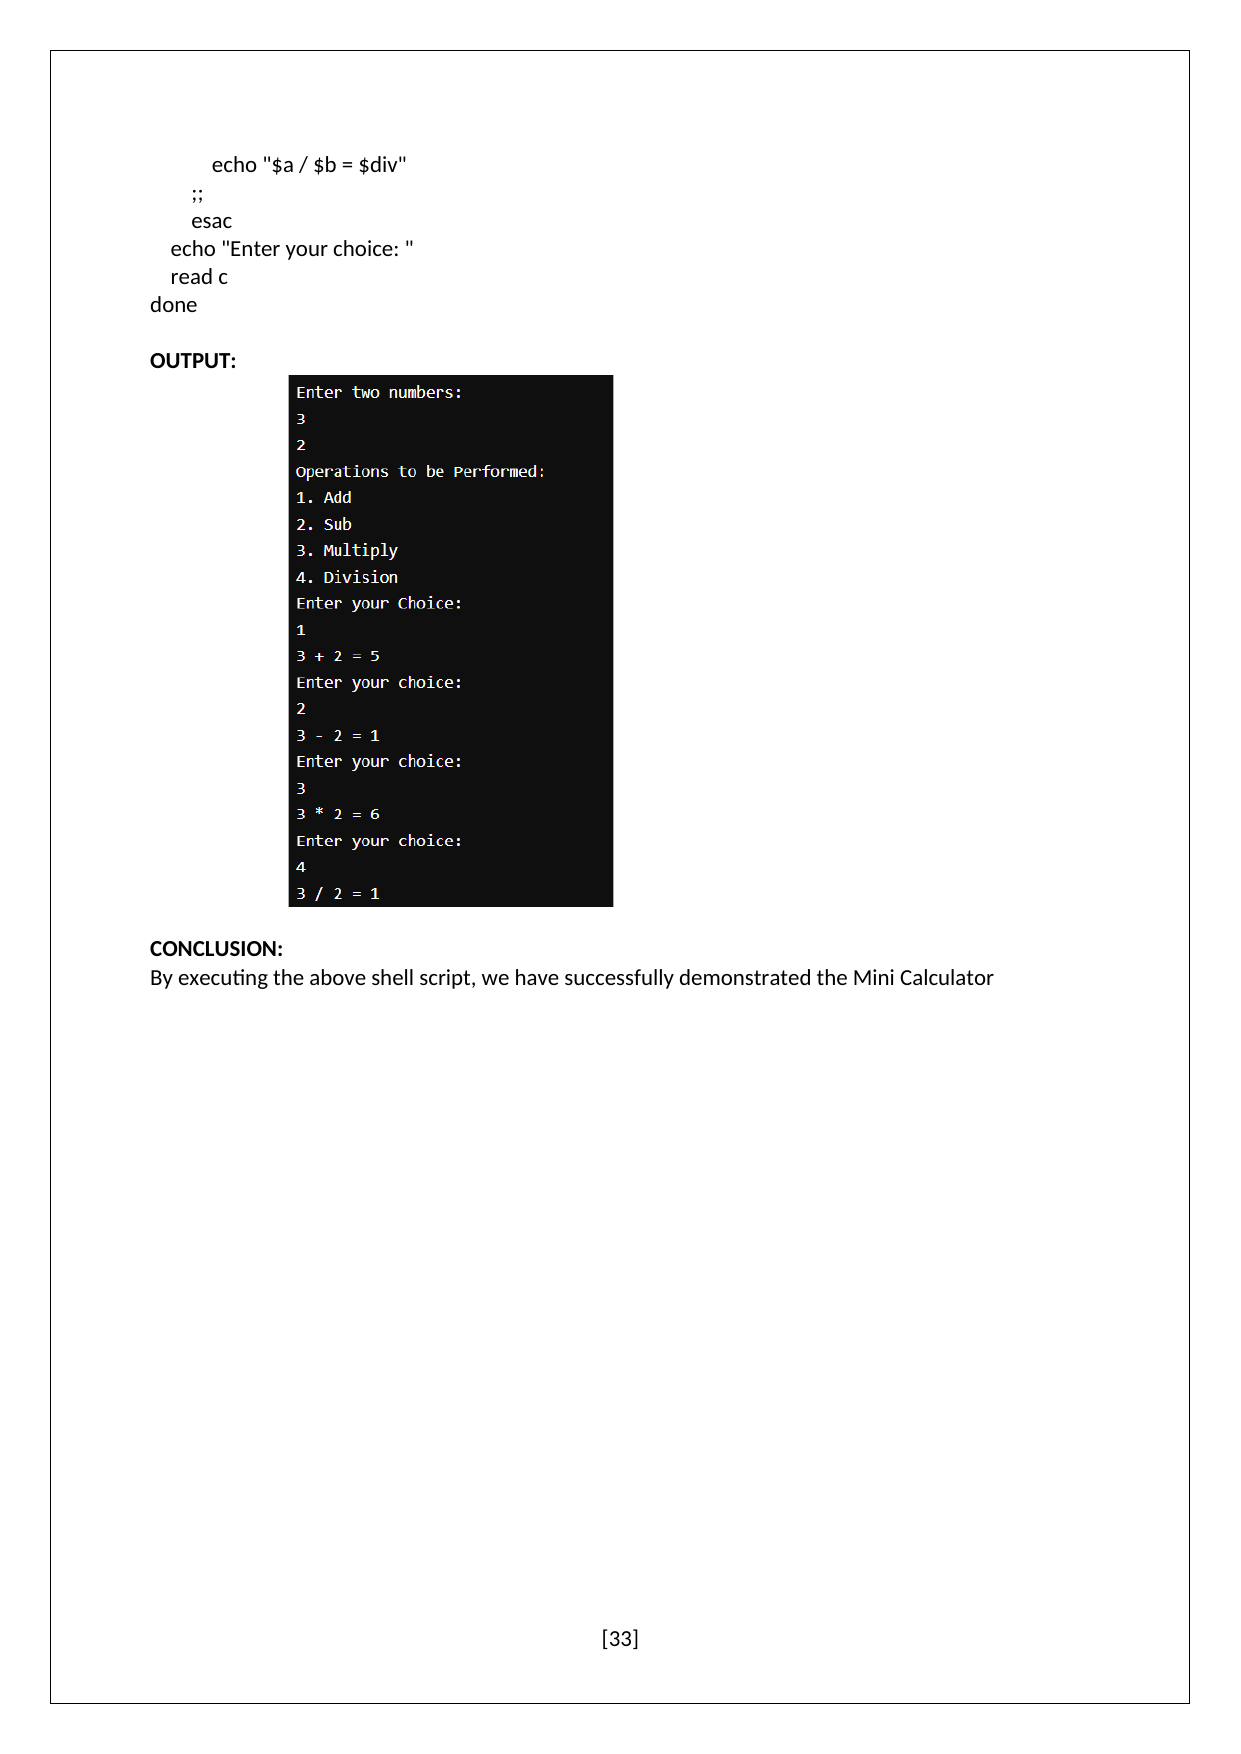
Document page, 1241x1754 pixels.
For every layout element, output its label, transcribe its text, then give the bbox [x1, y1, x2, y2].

text echo "$a / $b = $div" [150, 150, 1090, 178]
text done [150, 290, 1090, 318]
text OUTPUT: [150, 346, 1090, 374]
text echo "Enter your choice: " [150, 234, 1090, 262]
text By executing the above shell script, we have successfully demonstrated the Mini Calculator [150, 963, 1090, 991]
text read c [150, 262, 1090, 290]
text ;; [150, 178, 1090, 206]
picture [288, 375, 614, 907]
text CONCLUSION: [150, 934, 1090, 963]
text esac [150, 206, 1090, 234]
